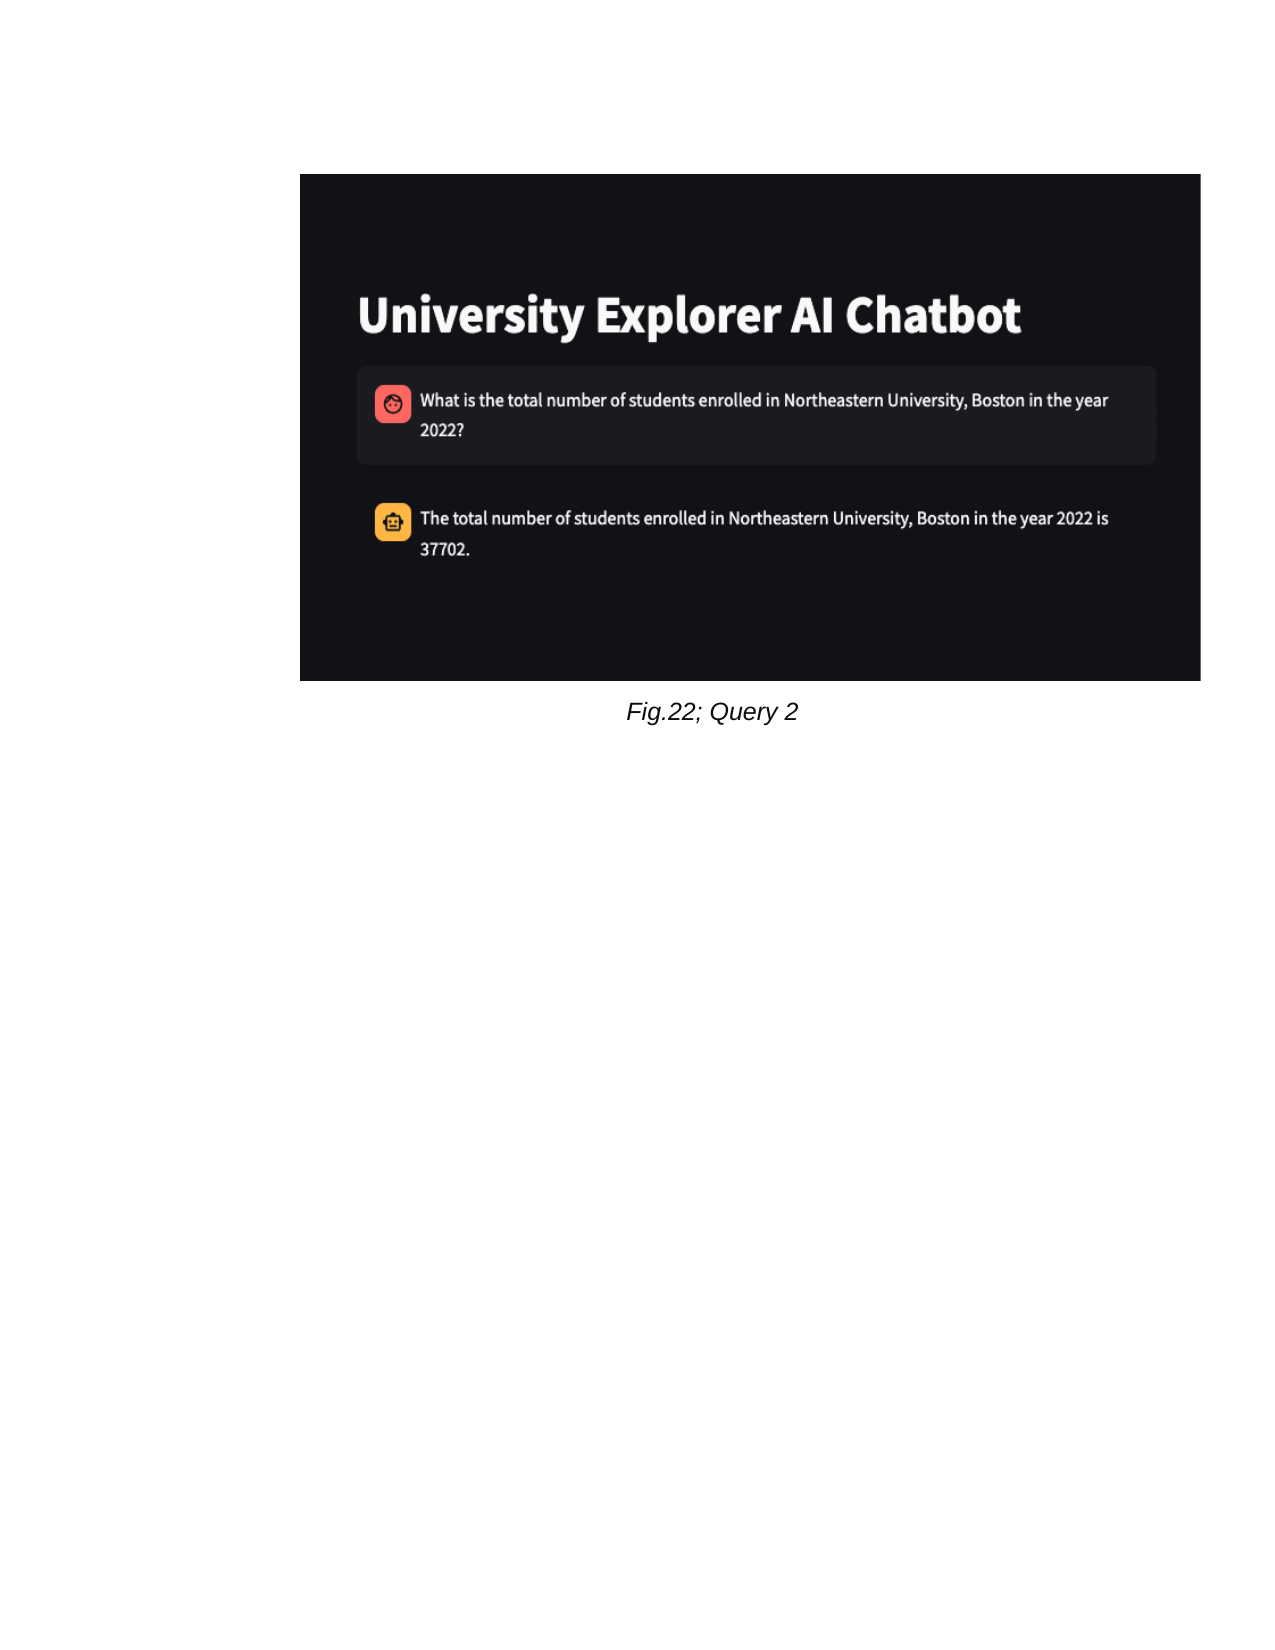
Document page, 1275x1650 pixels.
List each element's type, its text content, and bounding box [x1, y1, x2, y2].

picture [300, 174, 1201, 681]
text Fig.22; Query 2 [298, 697, 1127, 726]
